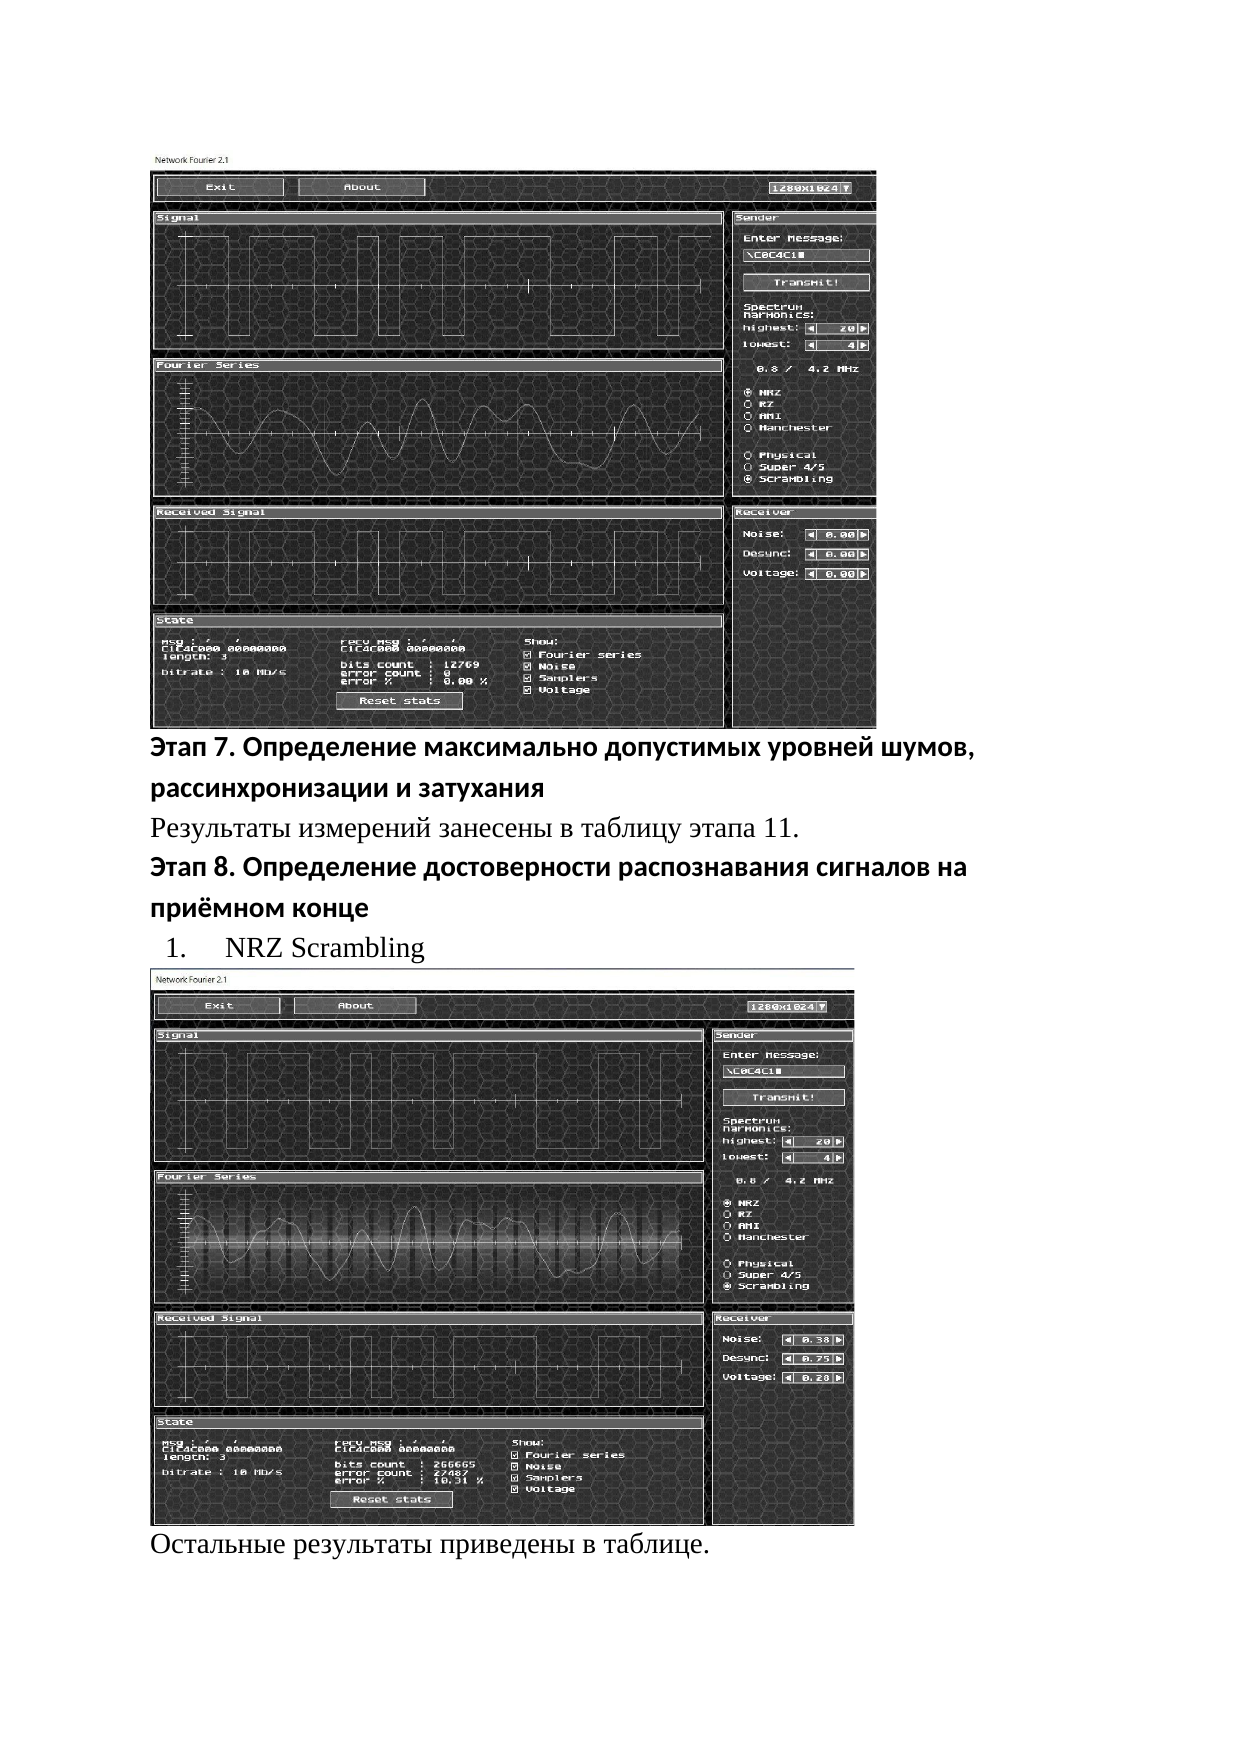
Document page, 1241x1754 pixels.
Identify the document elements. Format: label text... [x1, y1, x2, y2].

picture [150, 150, 877, 729]
picture [150, 968, 855, 1526]
text Результаты измерений занесены в таблицу этапа 11. [150, 810, 1090, 843]
text Этап 7. Определение максимально допустимых уровней шумов, рассинхронизации и затухания [150, 728, 1090, 805]
list NRZ Scrambling [165, 930, 1090, 964]
text Остальные результаты приведены в таблице. [150, 1526, 1090, 1559]
text Этап 8. Определение достоверности распознавания сигналов на приёмном конце [150, 848, 1090, 925]
